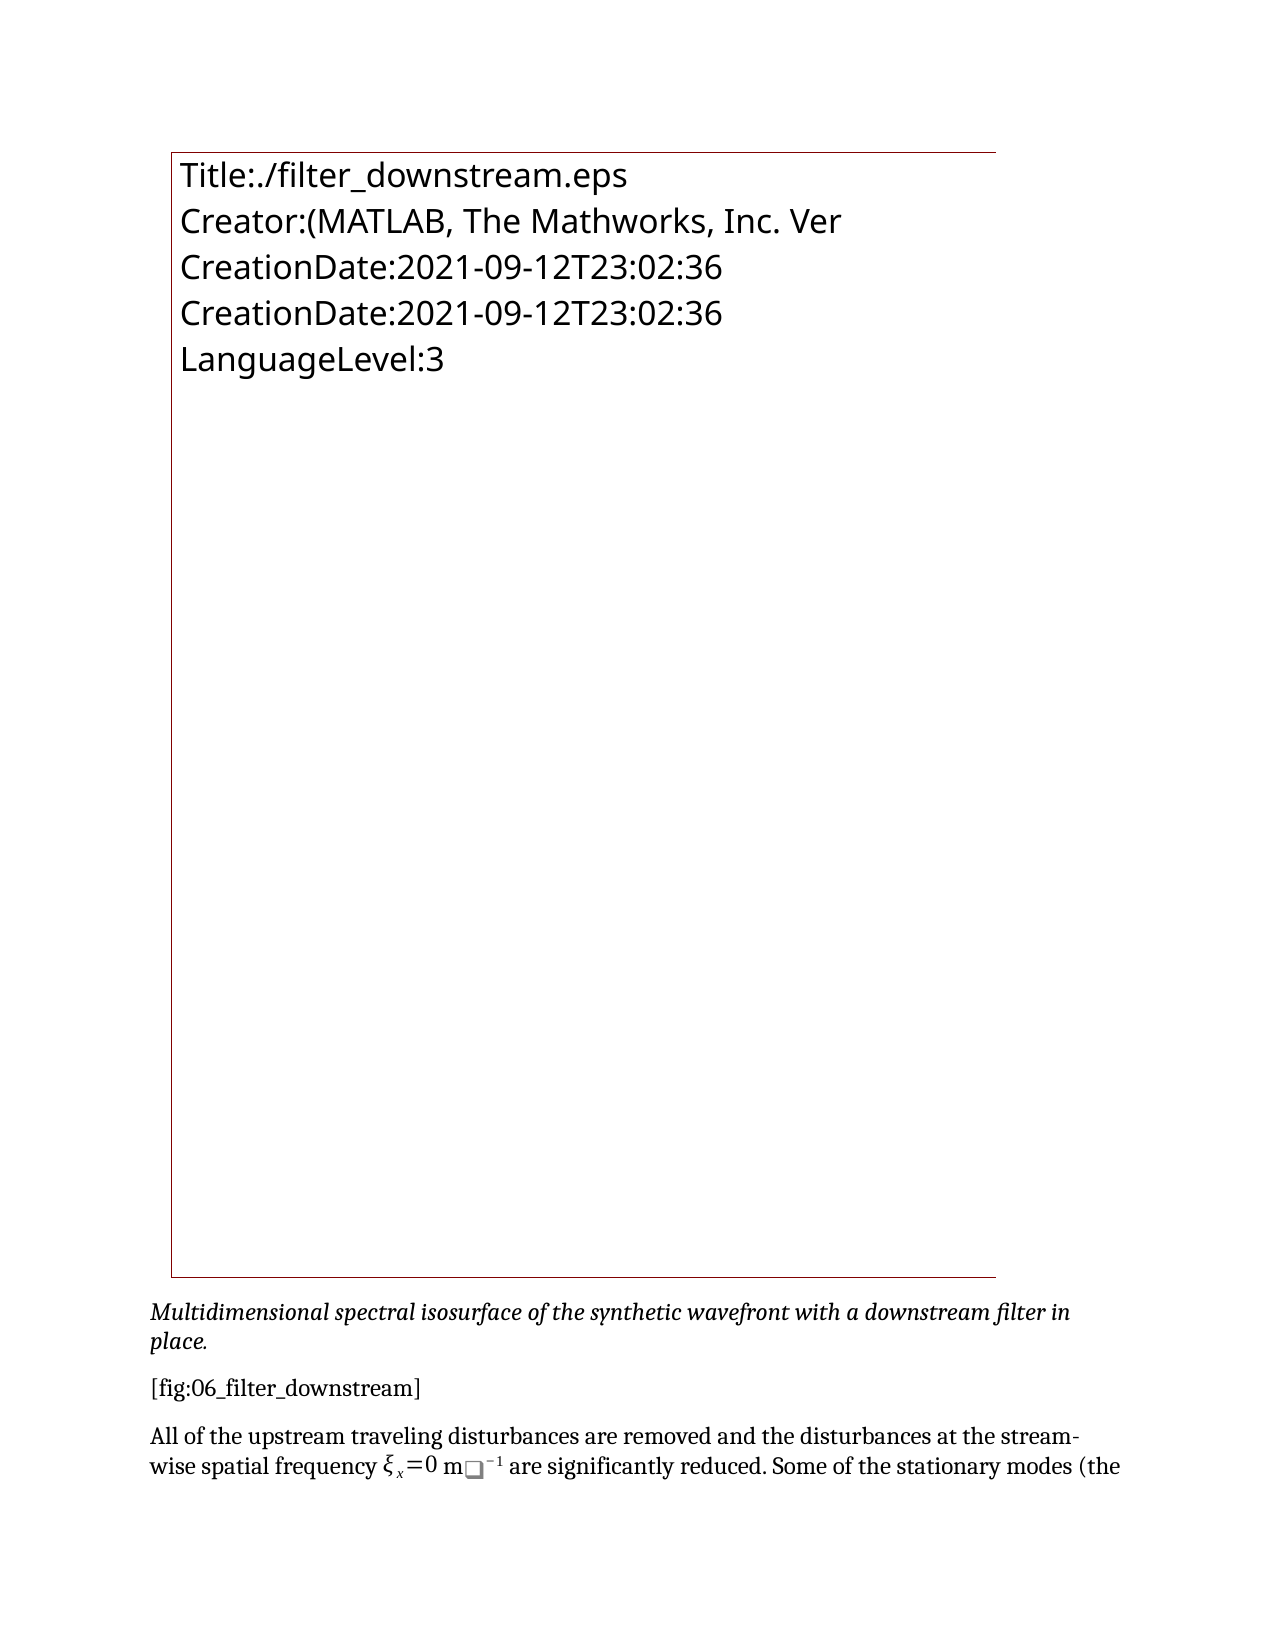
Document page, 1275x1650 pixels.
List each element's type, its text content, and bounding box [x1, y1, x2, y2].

text Multidimensional spectral isosurface of the synthetic wavefront with a downstream filter in place. [150, 1298, 1125, 1355]
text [150, 1422, 1125, 1482]
text [fig:06_filter_downstream] [150, 1374, 1125, 1403]
